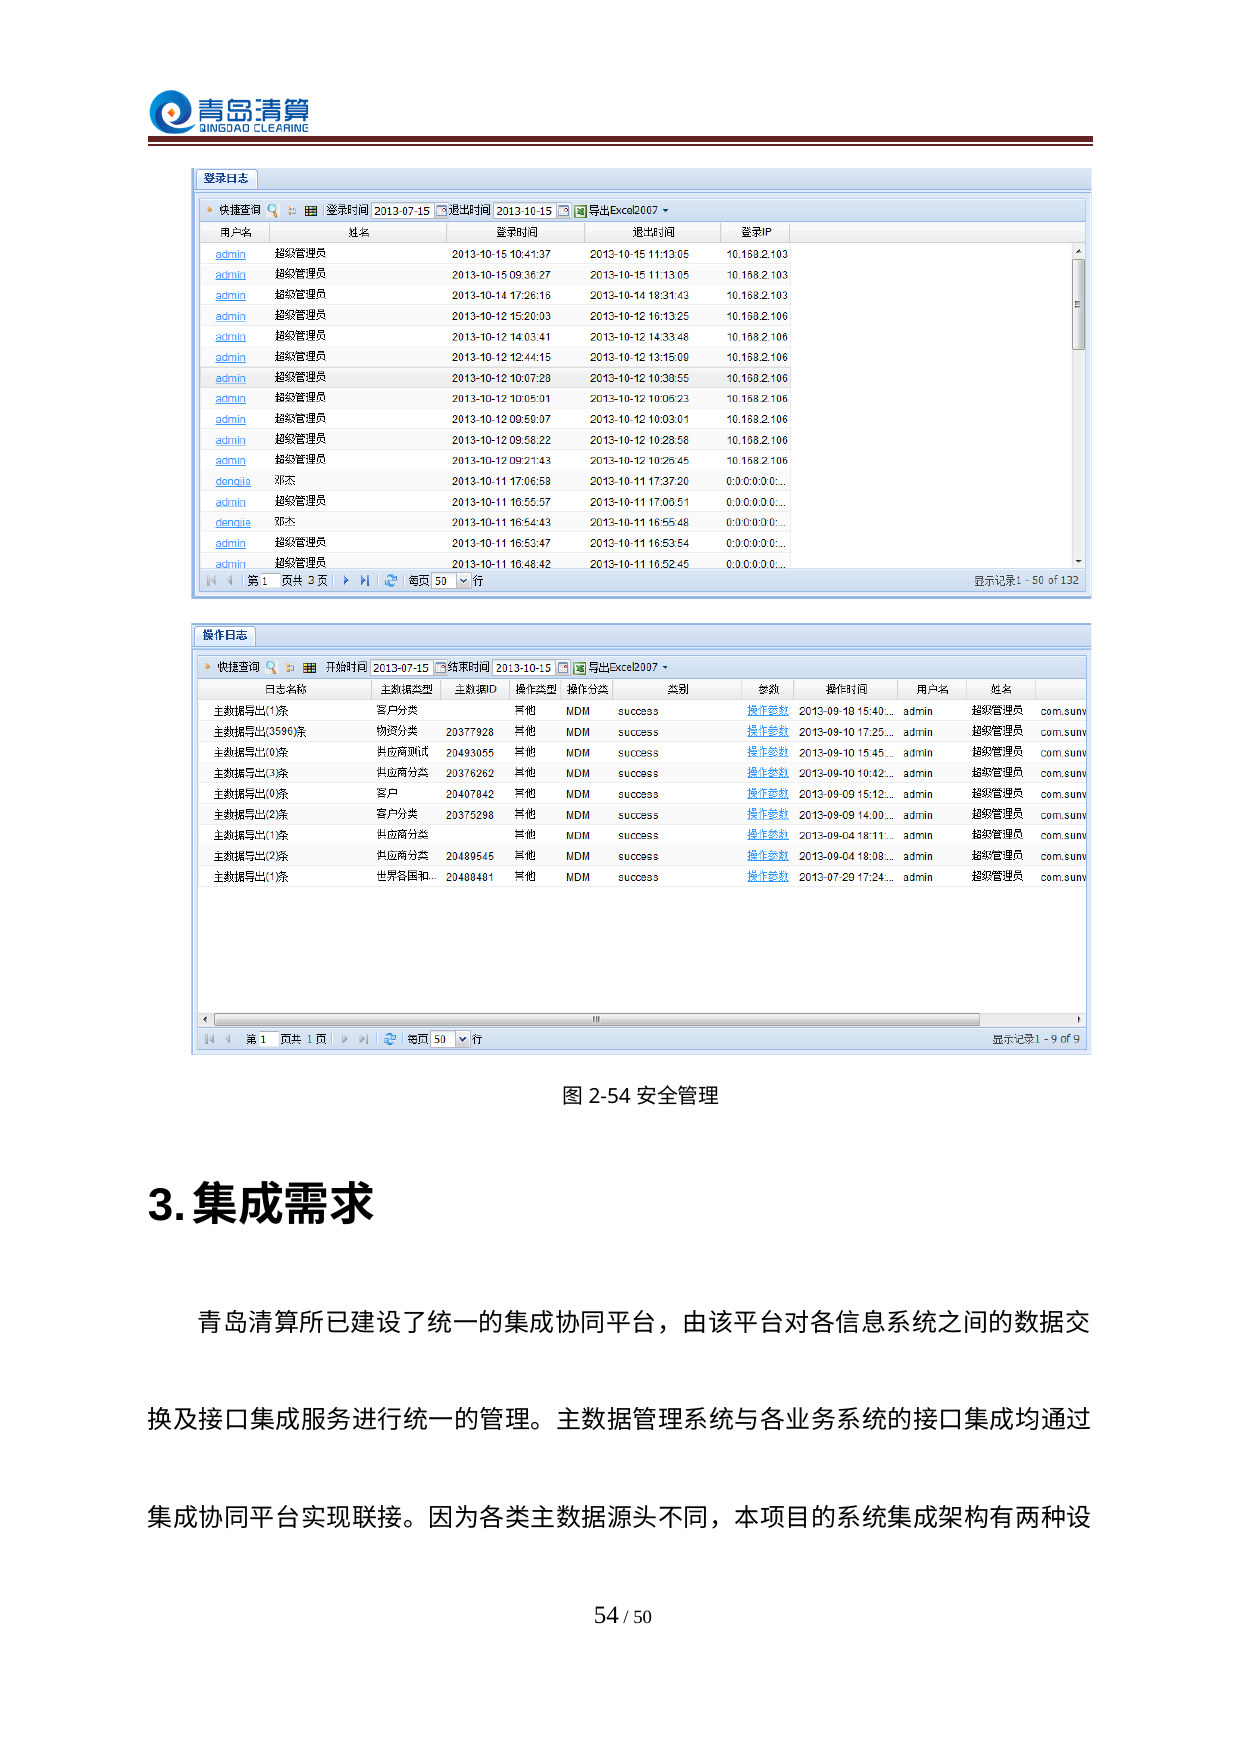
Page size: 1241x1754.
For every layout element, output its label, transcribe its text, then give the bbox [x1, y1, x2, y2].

subtitle 集成需求 [148, 1151, 1093, 1249]
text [148, 1288, 1093, 1548]
picture [147, 88, 309, 134]
picture [191, 168, 1092, 599]
picture [191, 623, 1092, 1055]
text 图 2-54 安全管理 [148, 1079, 1093, 1111]
